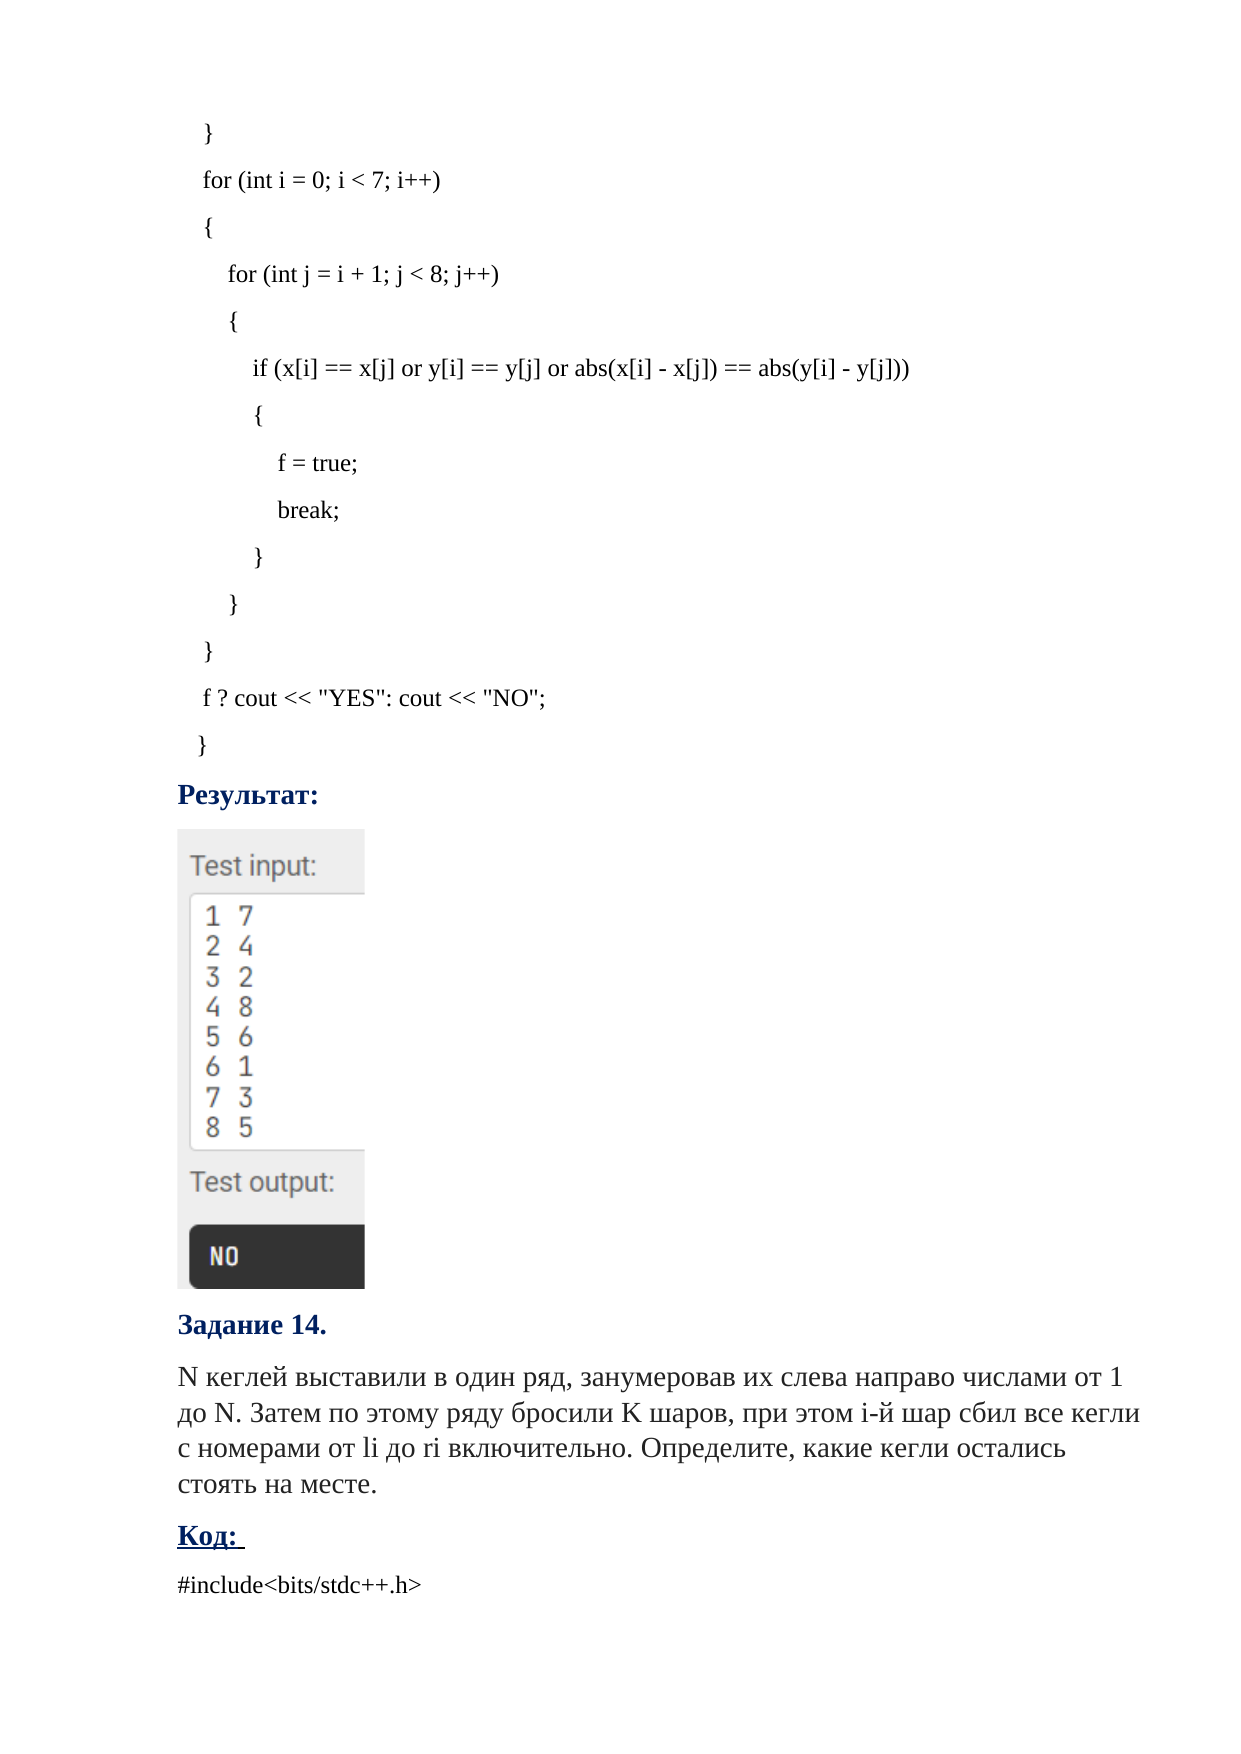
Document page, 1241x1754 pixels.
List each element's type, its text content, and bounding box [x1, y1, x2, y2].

text Результат: [177, 777, 1152, 811]
picture [177, 829, 365, 1289]
text break; [177, 495, 1152, 523]
text { [177, 306, 1152, 335]
text f = true; [177, 448, 1152, 476]
text { [177, 212, 1152, 241]
text for (int j = i + 1; j < 8; j++) [177, 259, 1152, 288]
text f ? cout << "YES": cout << "NO"; [177, 683, 1152, 712]
text } [177, 118, 1152, 147]
text } [177, 730, 1152, 759]
text } [177, 636, 1152, 665]
text } [177, 542, 1152, 571]
text Задание 14. [177, 1307, 1152, 1341]
text N кеглей выставили в один ряд, занумеровав их слева направо числами от 1 до N. Затем по этому ряду бросили K шаров, при этом i-й шар сбил все кегли с номерами от li до ri включительно. Определите, какие кегли остались стоять на месте. [177, 1359, 1152, 1499]
text for (int i = 0; i < 7; i++) [177, 165, 1152, 194]
text { [177, 401, 1152, 429]
text #include<bits/stdc++.h> [177, 1570, 1152, 1599]
text } [177, 589, 1152, 618]
text if (x[i] == x[j] or y[i] == y[j] or abs(x[i] - x[j]) == abs(y[i] - y[j])) [177, 353, 1152, 382]
text Код: [177, 1518, 1152, 1552]
